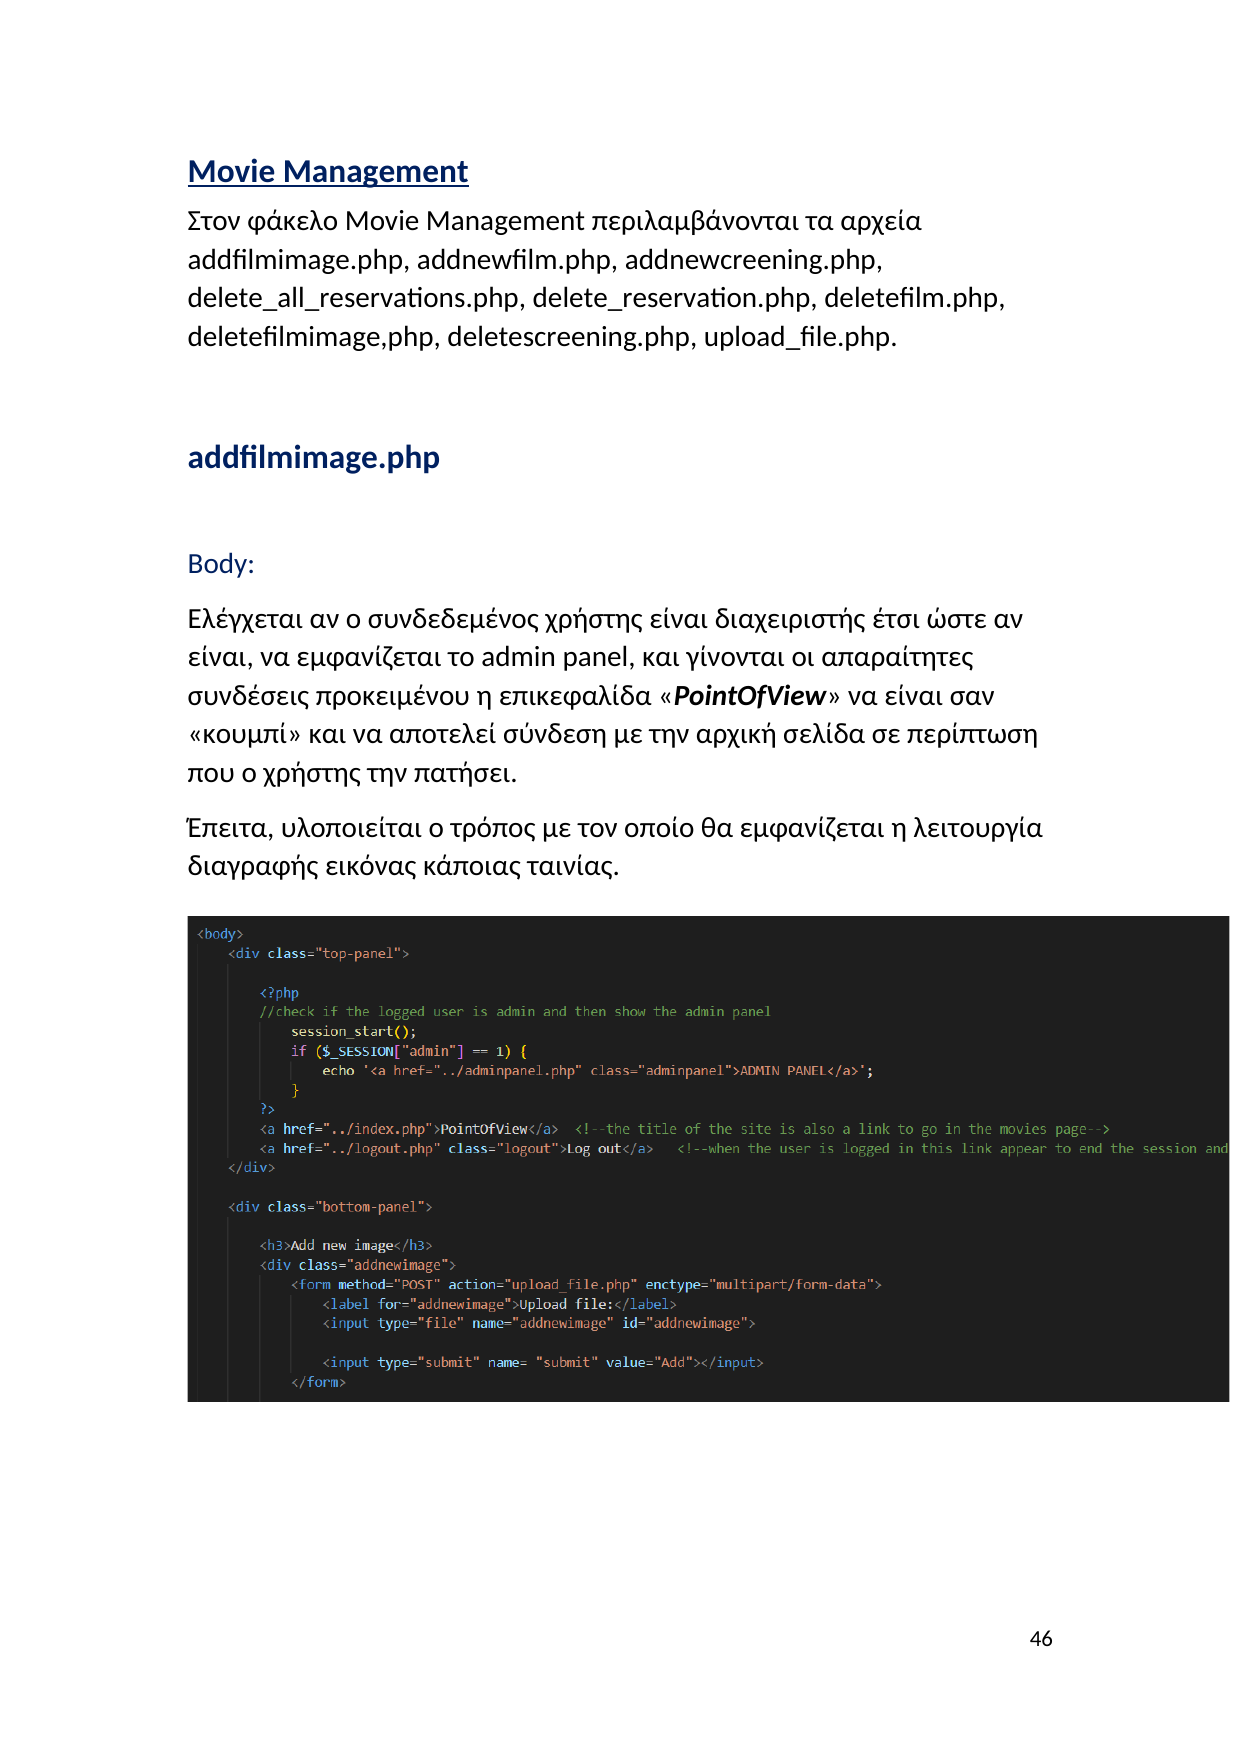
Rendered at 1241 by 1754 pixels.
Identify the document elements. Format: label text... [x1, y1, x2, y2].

text Στον φάκελο Movie Management περιλαμβάνονται τα αρχεία addfilmimage.php, addnewfilm.php, addnewcreening.php, delete_all_reservations.php, delete_reservation.php, deletefilm.php, deletefilmimage,php, deletescreening.php, upload_file.php. [187, 202, 1053, 353]
text Ελέγχεται αν ο συνδεδεμένος χρήστης είναι διαχειριστής έτσι ώστε αν είναι, να εμφανίζεται το admin panel, και γίνονται οι απαραίτητες συνδέσεις προκειμένου η επικεφαλίδα «PointOfView» να είναι σαν «κουμπί» και να αποτελεί σύνδεση με την αρχική σελίδα σε περίπτωση που ο χρήστης την πατήσει. [187, 600, 1053, 789]
text Έπειτα, υλοποιείται ο τρόπος με τον οποίο θα εμφανίζεται η λειτουργία διαγραφής εικόνας κάποιας ταινίας. [187, 809, 1053, 883]
text Body: [187, 545, 1053, 581]
subtitle Movie Management [187, 150, 1053, 191]
picture [187, 916, 1230, 1402]
subtitle addfilmimage.php [187, 436, 1053, 477]
